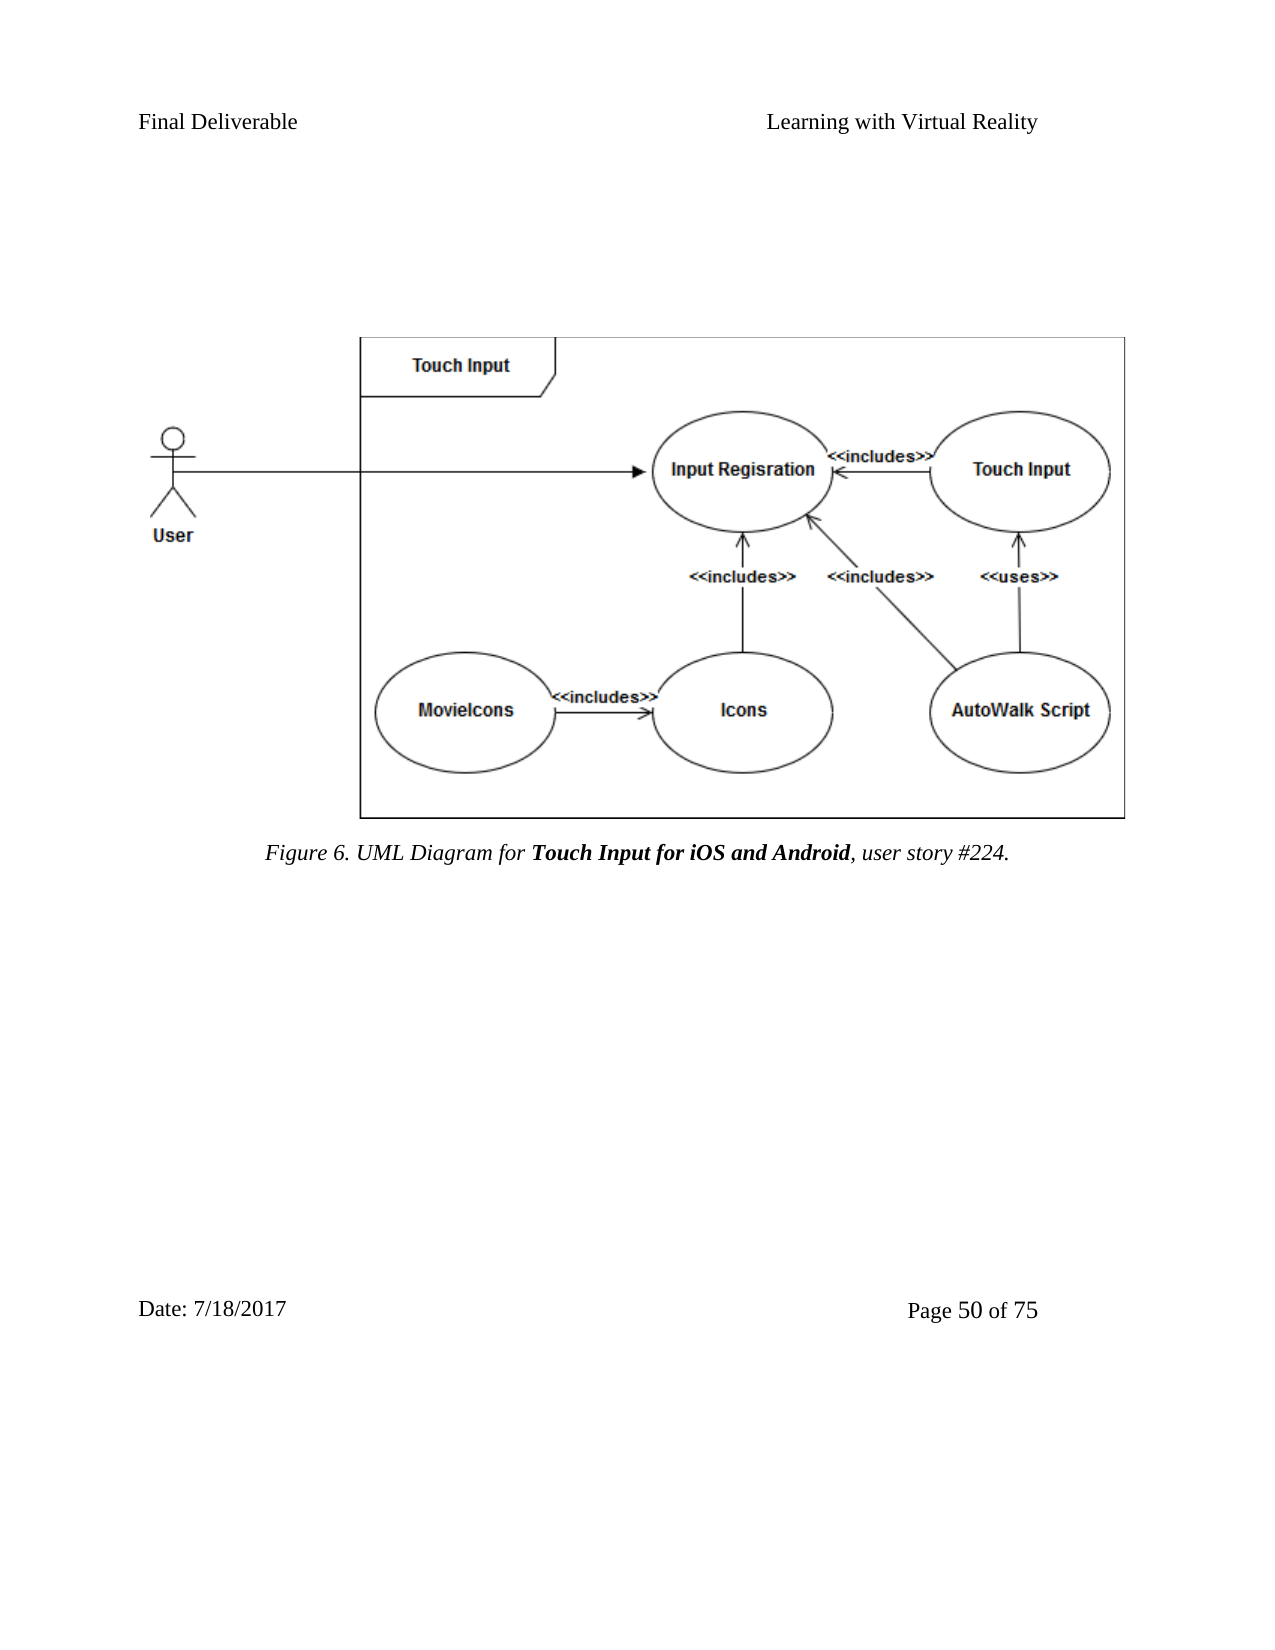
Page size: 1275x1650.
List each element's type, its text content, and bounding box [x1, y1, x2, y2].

text Figure 6. UML Diagram for Touch Input for iOS and Android, user story #224. [150, 839, 1125, 866]
